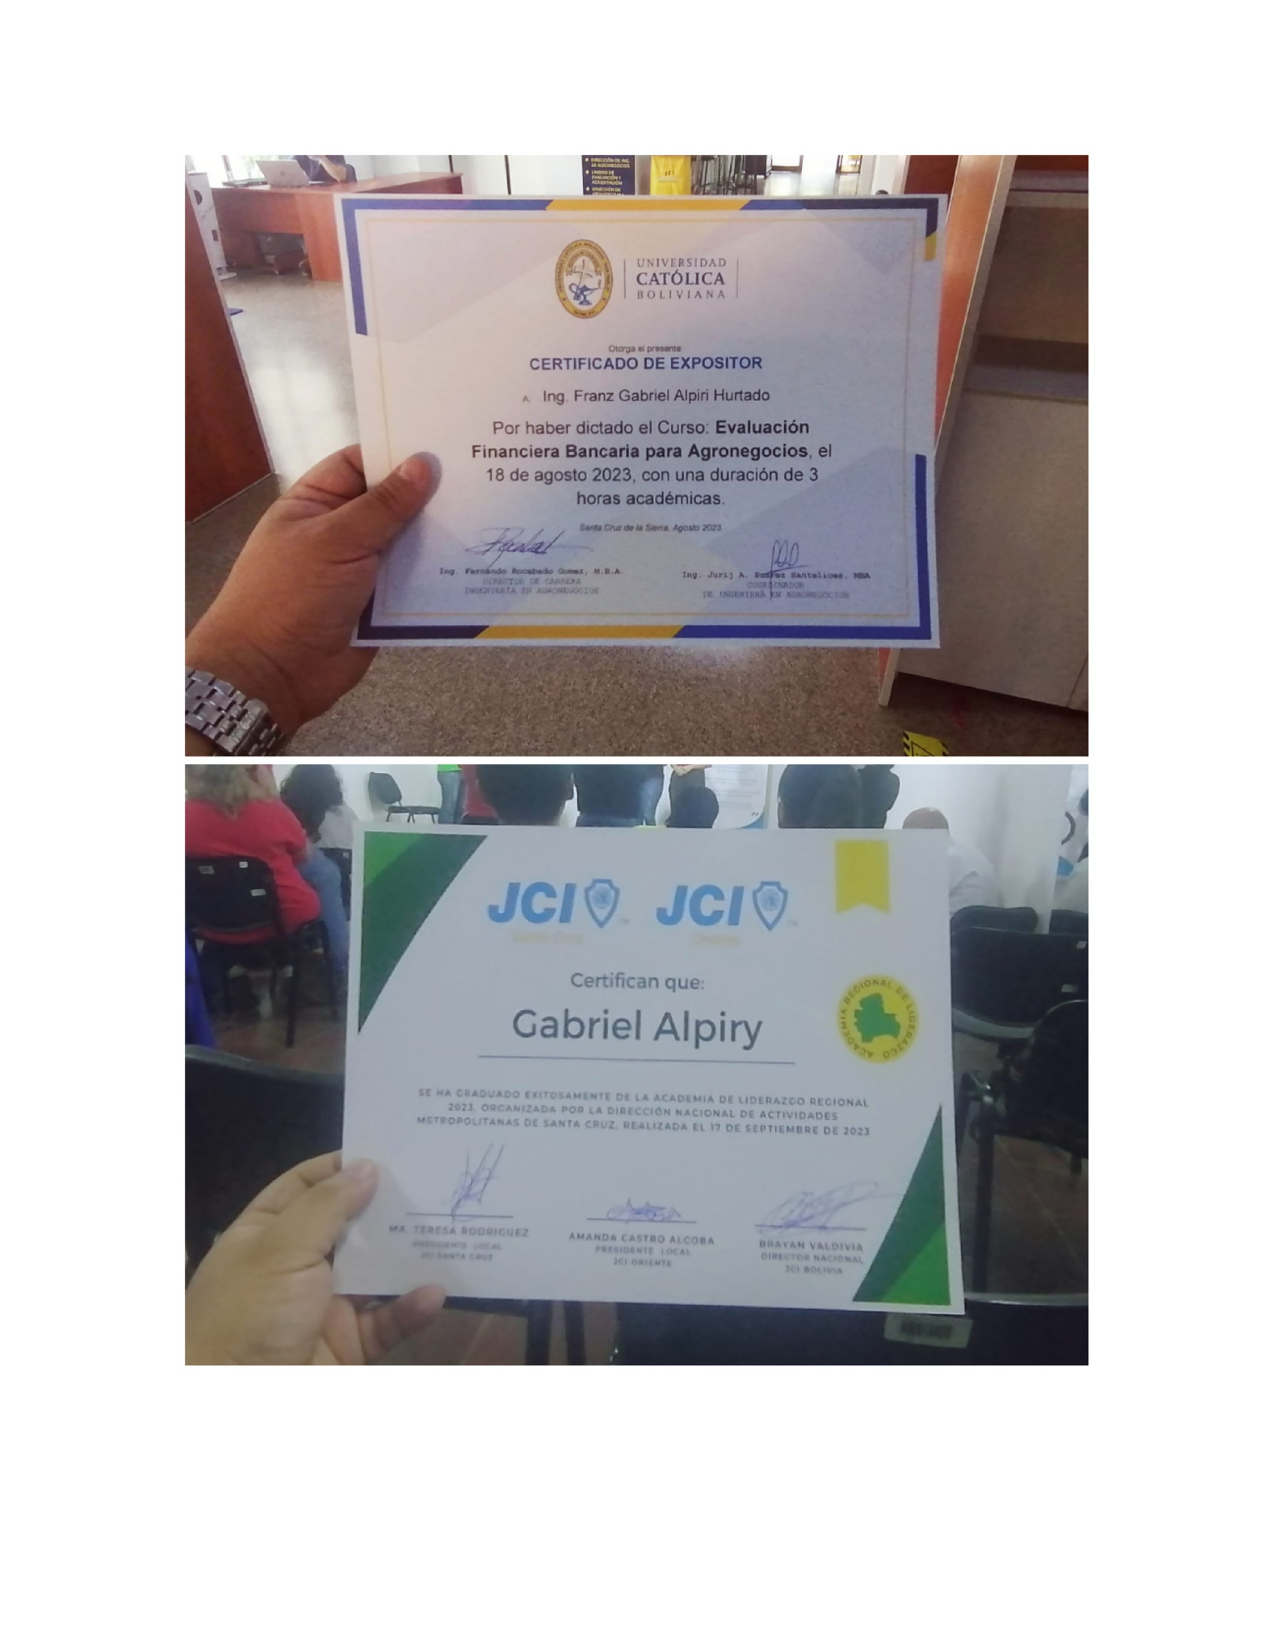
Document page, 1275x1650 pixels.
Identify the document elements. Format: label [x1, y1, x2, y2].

picture [177, 147, 1096, 1373]
